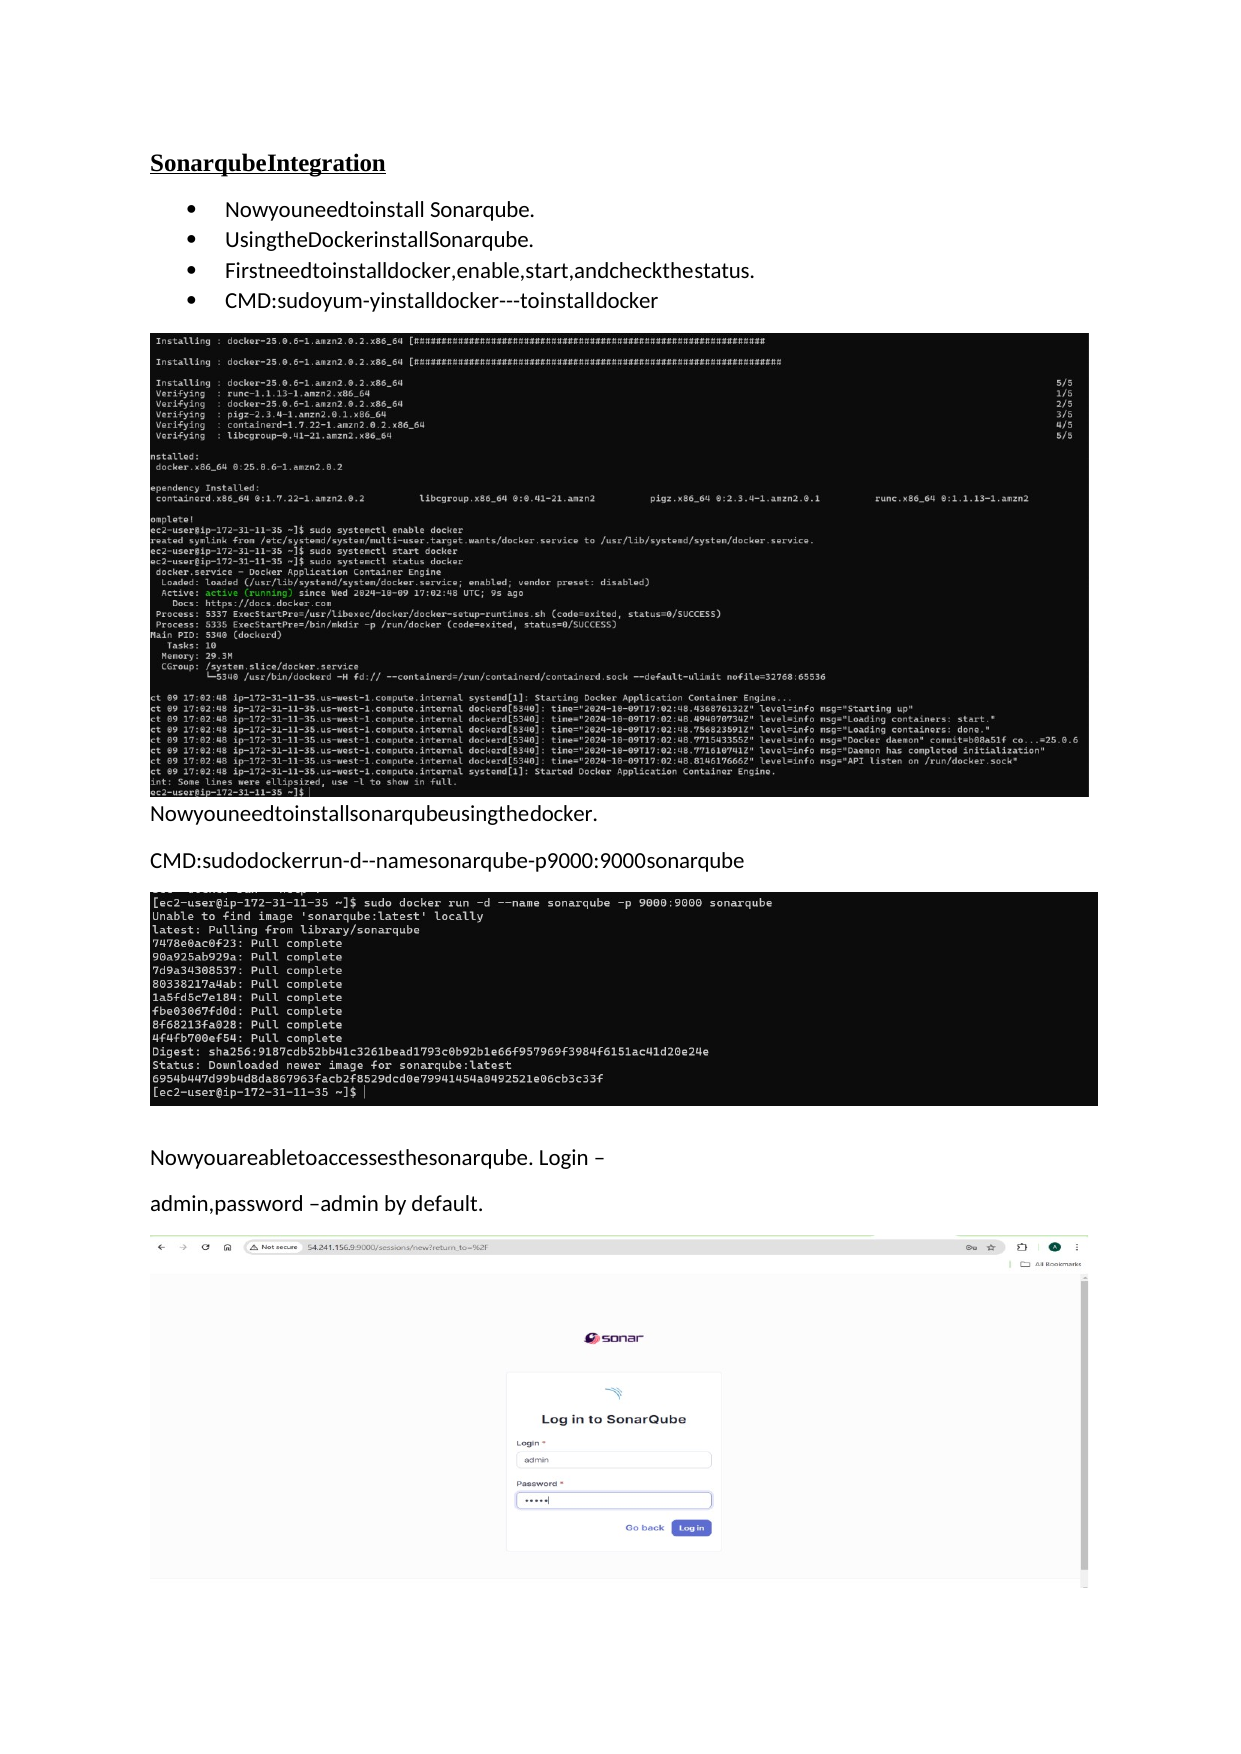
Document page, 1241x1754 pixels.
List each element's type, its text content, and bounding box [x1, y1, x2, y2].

picture [150, 892, 1098, 1106]
text Nowyouneedtoinstallsonarqubeusingthedocker. [150, 333, 1138, 827]
list Firstneedtoinstalldocker,enable,start,andcheckthestatus. [187, 256, 1138, 284]
list Nowyouneedtoinstall Sonarqube. [187, 196, 1138, 223]
text CMD:sudodockerrun-d--namesonarqube-p9000:9000sonarqube [150, 846, 1138, 874]
text Nowyouareabletoaccessesthesonarqube. Login – admin,password –admin by default. [150, 909, 614, 1217]
subtitle SonarqubeIntegration [150, 148, 1138, 176]
list UsingtheDockerinstallSonarqube. [187, 226, 1138, 254]
picture [150, 1235, 1089, 1588]
list CMD:sudoyum-yinstalldocker---toinstalldocker [187, 286, 1138, 314]
